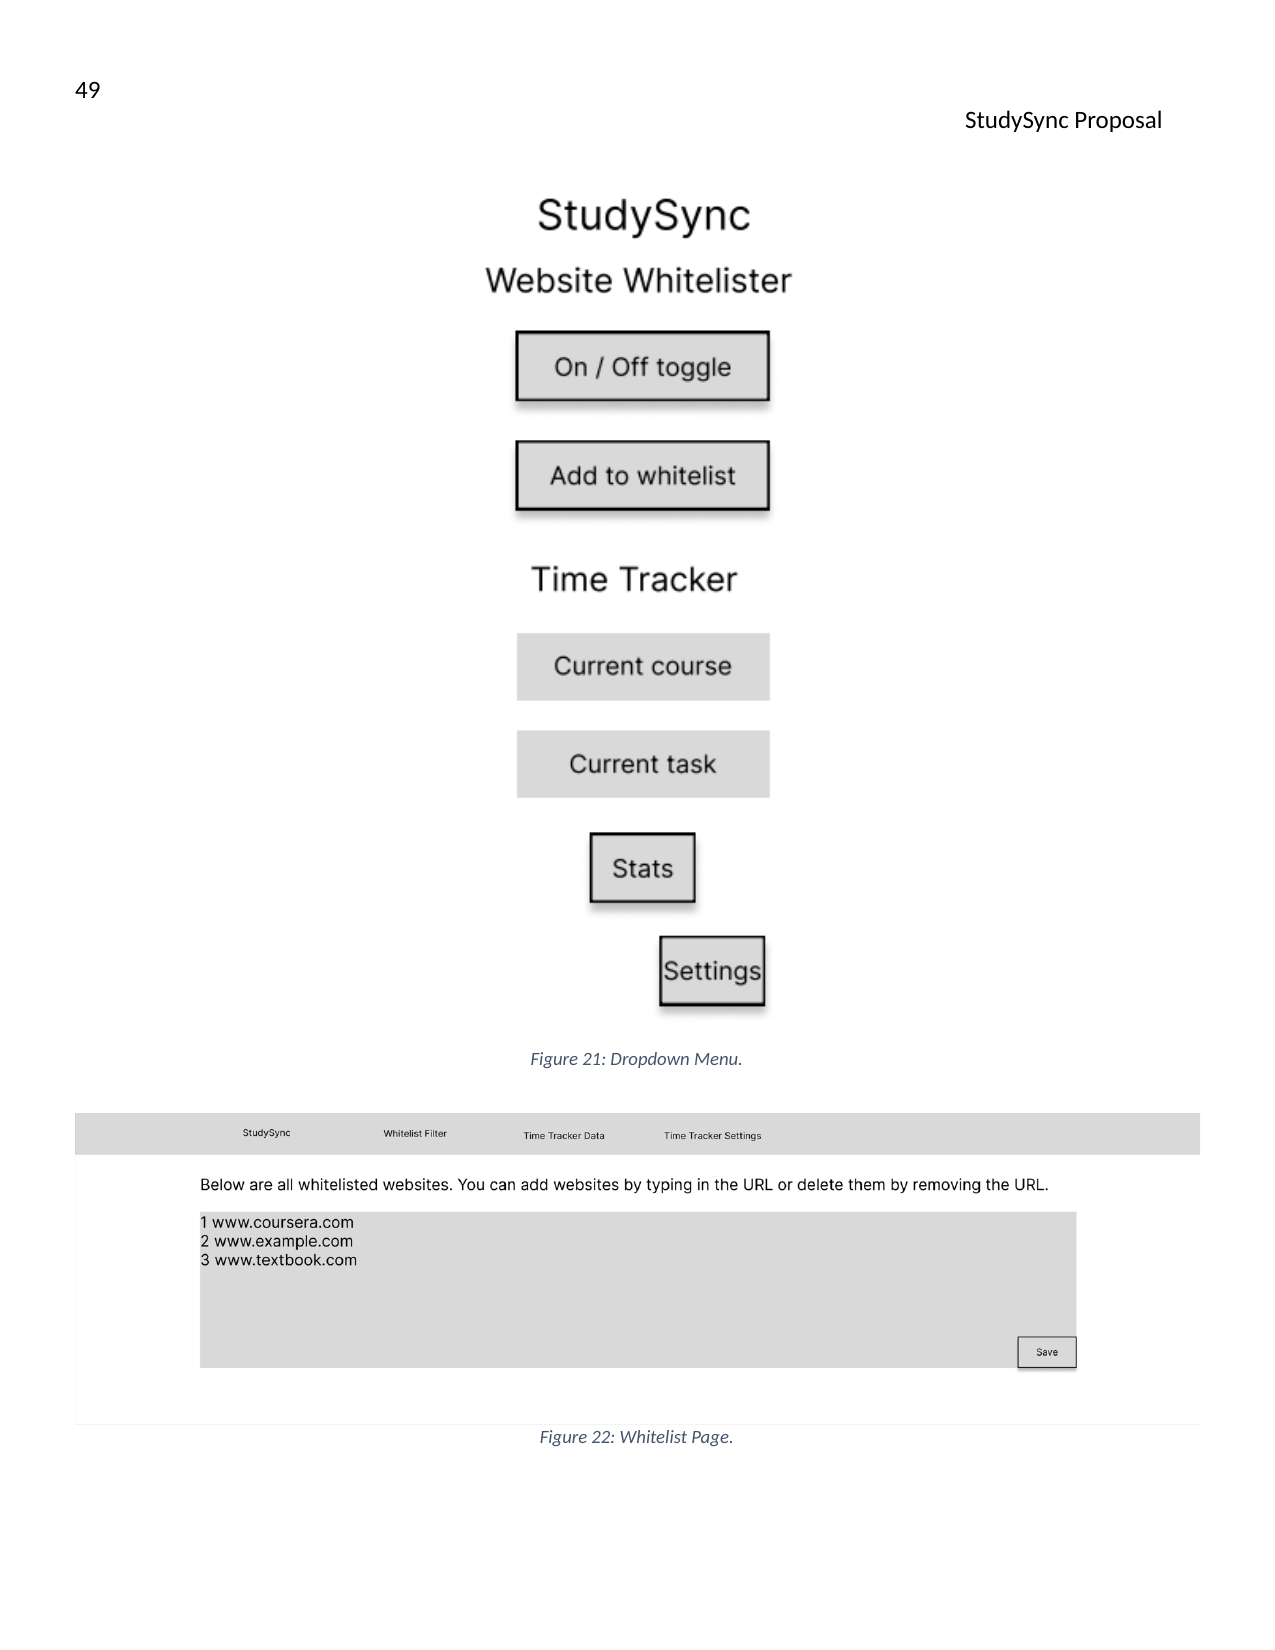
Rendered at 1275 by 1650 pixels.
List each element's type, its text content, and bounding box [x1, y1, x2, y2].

picture [75, 1113, 1200, 1425]
text Figure 22: Whitelist Page. [75, 1425, 1200, 1448]
text Figure 21: Dropdown Menu. [75, 1047, 1200, 1070]
